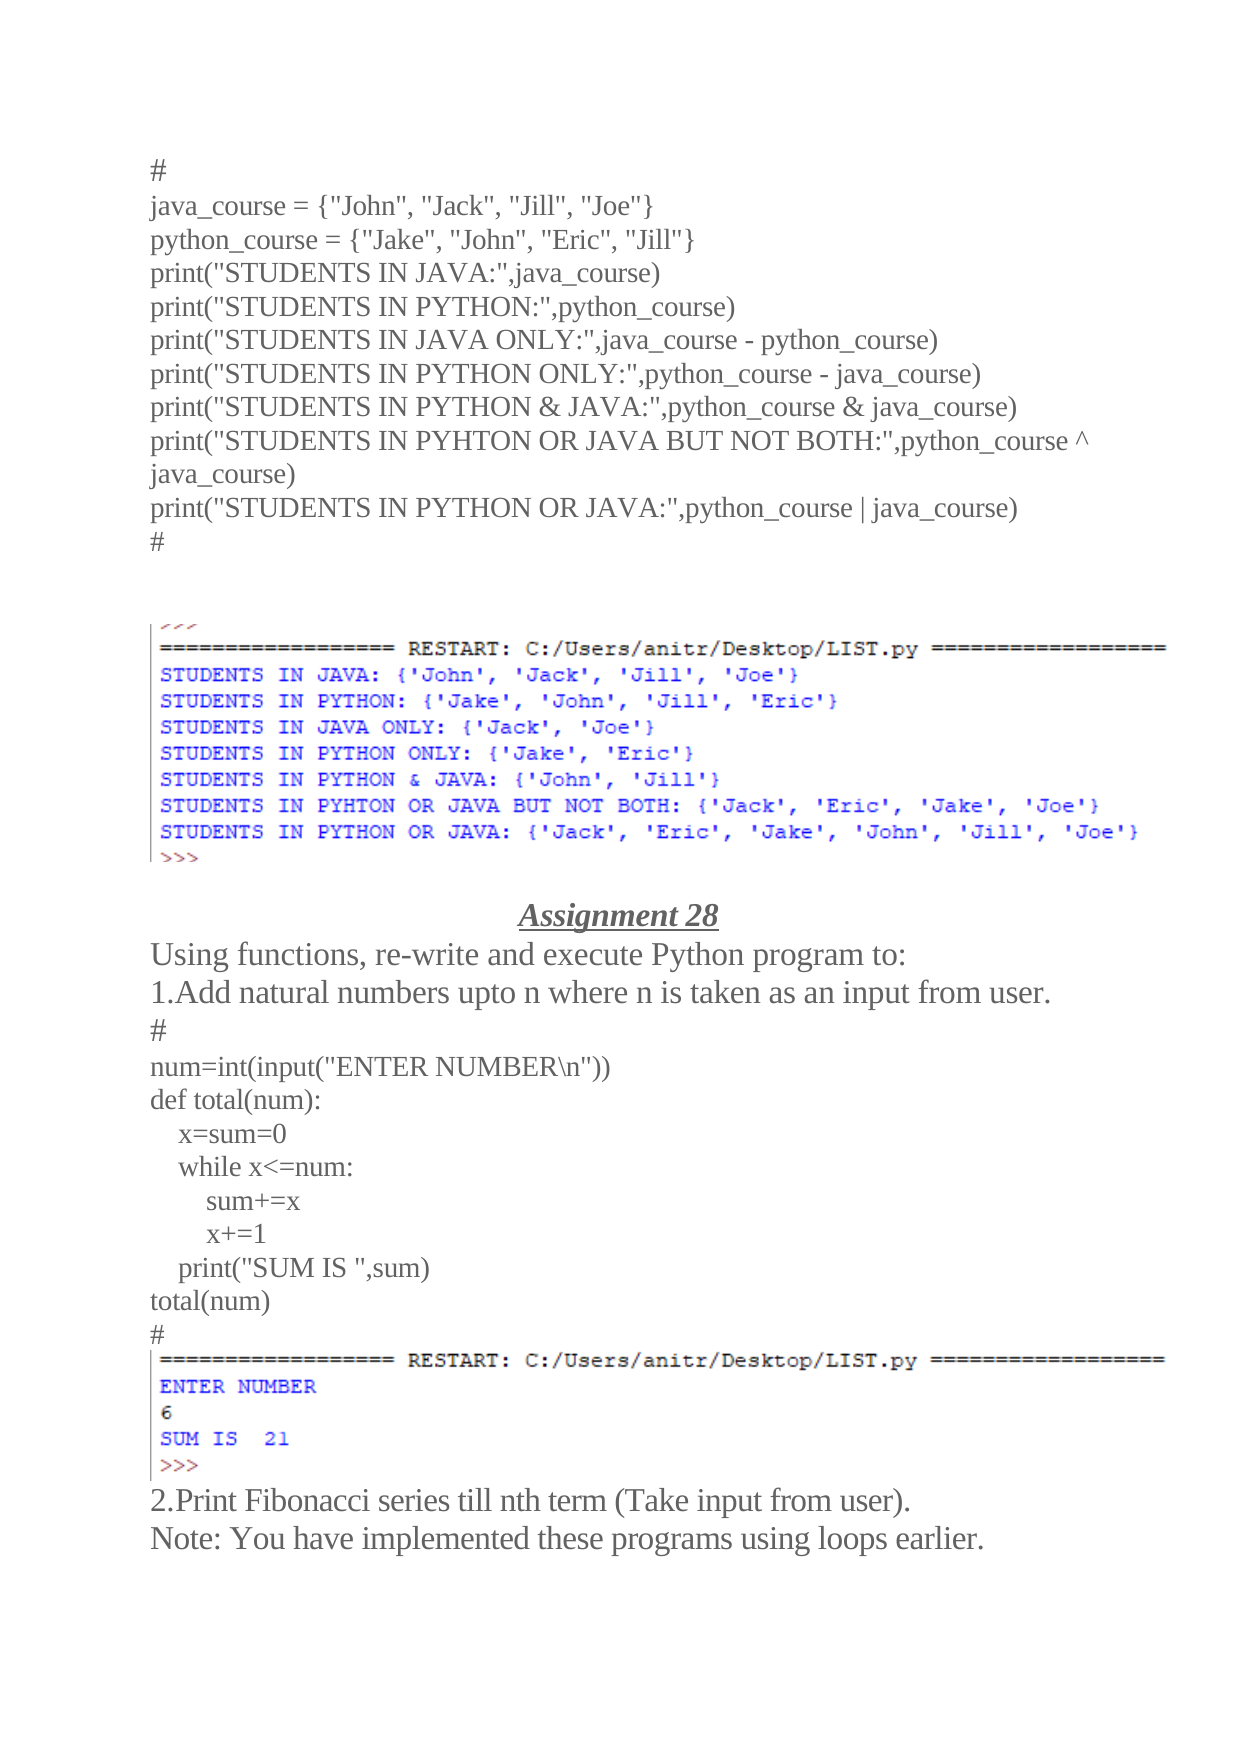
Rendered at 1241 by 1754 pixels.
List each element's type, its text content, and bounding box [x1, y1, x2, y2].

text x+=1 [150, 1216, 1090, 1250]
text # [150, 1010, 1090, 1049]
text # [150, 1317, 1090, 1350]
text 1.Add natural numbers upto n where n is taken as an input from user. [150, 972, 1090, 1010]
text num=int(input("ENTER NUMBER\n")) [150, 1049, 1090, 1082]
text total(num) [150, 1283, 1090, 1317]
text Note: You have implemented these programs using loops earlier. [150, 1519, 1090, 1557]
text print("STUDENTS IN PYTHON & JAVA:",python_course & java_course) [150, 389, 1090, 423]
text sum+=x [150, 1183, 1090, 1216]
text # [150, 150, 1090, 188]
text print("SUM IS ",sum) [150, 1250, 1090, 1283]
picture [150, 1350, 1173, 1481]
text print("STUDENTS IN PYHTON OR JAVA BUT NOT BOTH:",python_course ^ java_course) [150, 423, 1090, 490]
text while x<=num: [150, 1149, 1090, 1183]
text Assignment 28 [150, 895, 1090, 934]
text python_course = {"Jake", "John", "Eric", "Jill"} [150, 222, 1090, 255]
text Using functions, re-write and execute Python program to: [150, 934, 1090, 972]
text 2.Print Fibonacci series till nth term (Take input from user). [150, 1481, 1090, 1519]
text java_course = {"John", "Jack", "Jill", "Joe"} [150, 188, 1090, 222]
text print("STUDENTS IN PYTHON OR JAVA:",python_course | java_course) [150, 490, 1090, 524]
text print("STUDENTS IN PYTHON:",python_course) [150, 289, 1090, 322]
text print("STUDENTS IN PYTHON ONLY:",python_course - java_course) [150, 356, 1090, 389]
text print("STUDENTS IN JAVA:",java_course) [150, 255, 1090, 289]
text print("STUDENTS IN JAVA ONLY:",java_course - python_course) [150, 322, 1090, 356]
text def total(num): [150, 1082, 1090, 1116]
picture [150, 624, 1175, 862]
text x=sum=0 [150, 1116, 1090, 1149]
text # [150, 524, 1090, 557]
